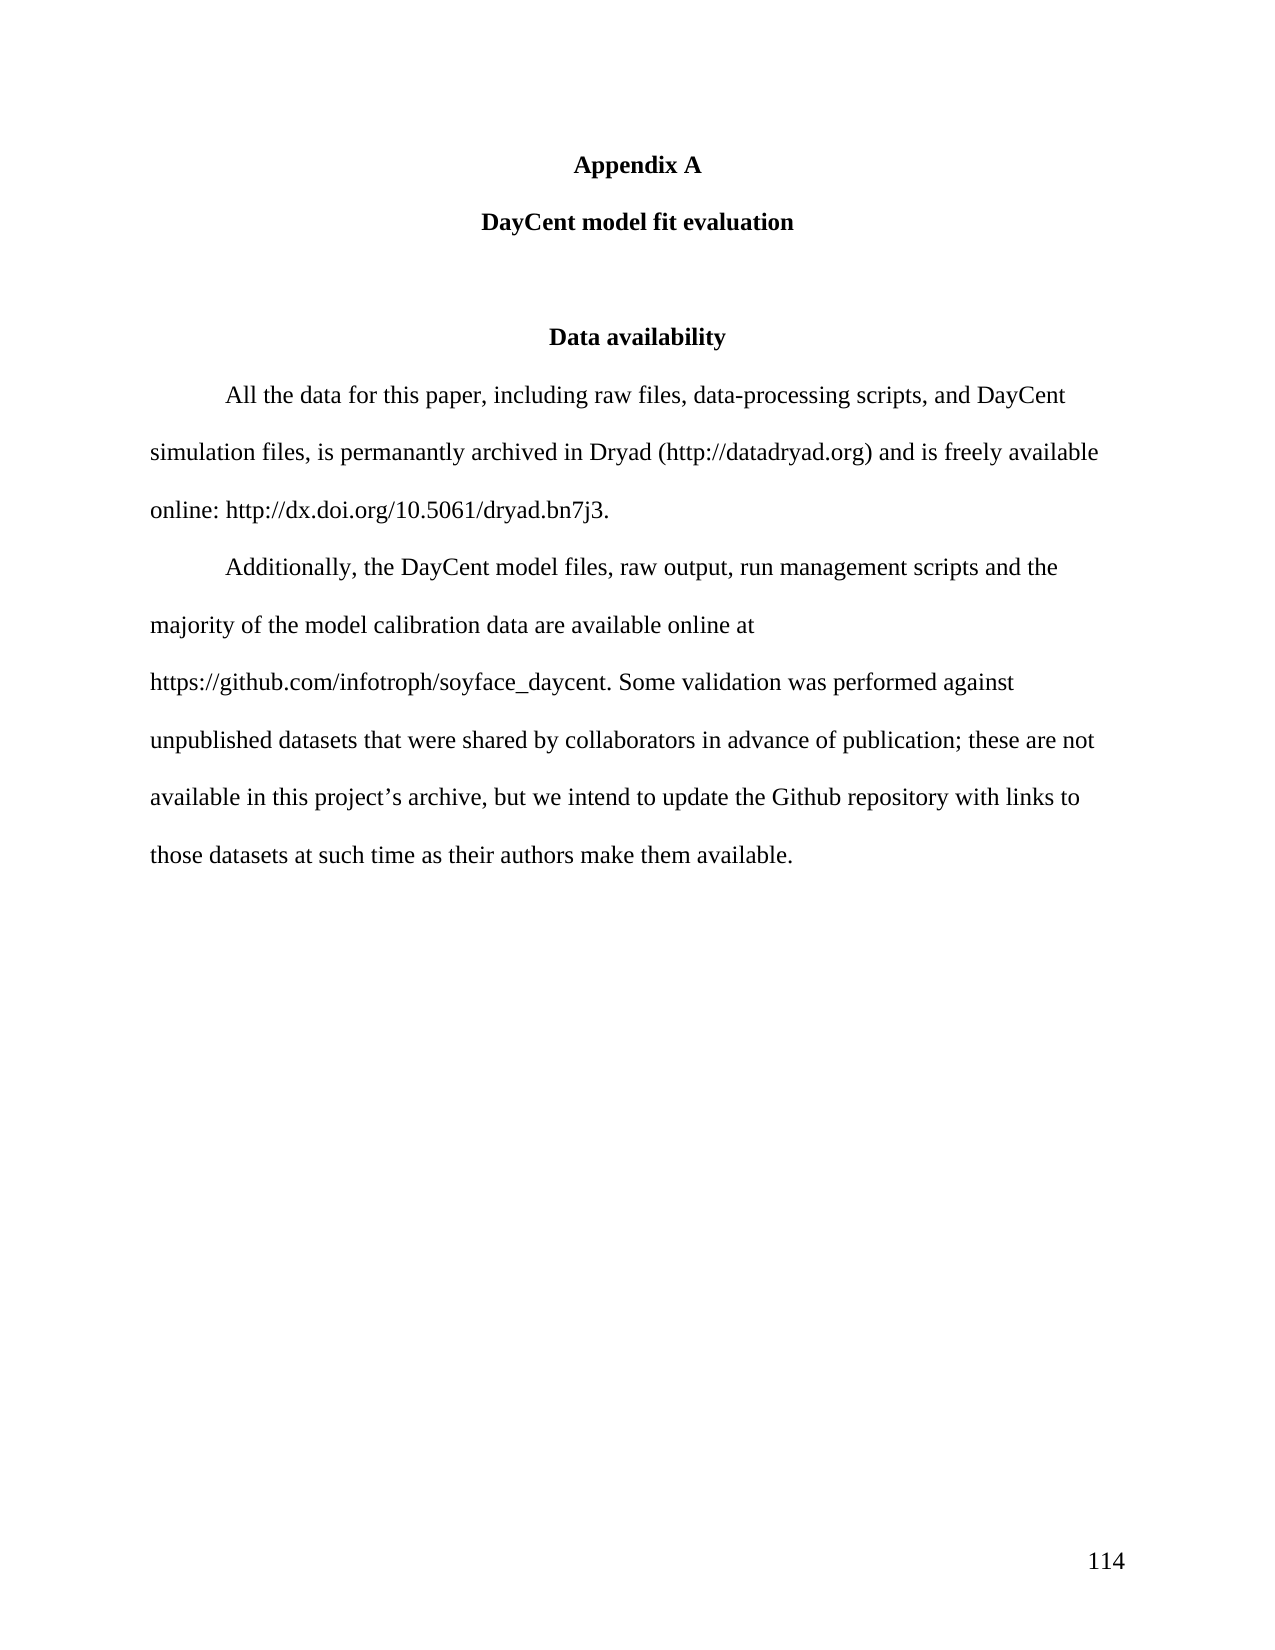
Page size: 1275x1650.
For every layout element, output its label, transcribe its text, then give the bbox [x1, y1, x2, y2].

subtitle Data availability [150, 322, 1125, 351]
subtitle DayCent model fit evaluation [150, 207, 1125, 236]
subtitle Appendix A [150, 150, 1125, 179]
text Additionally, the DayCent model files, raw output, run management scripts and the majority of the model calibration data are available online at https://github.com/infotroph/soyface_daycent. Some validation was performed against unpublished datasets that were shared by collaborators in advance of publication; these are not available in this project’s archive, but we intend to update the Github repository with links to those datasets at such time as their authors make them available. [150, 552, 1125, 869]
text All the data for this paper, including raw files, data-processing scripts, and DayCent simulation files, is permanantly archived in Dryad (http://datadryad.org) and is freely available online: http://dx.doi.org/10.5061/dryad.bn7j3. [150, 380, 1125, 524]
